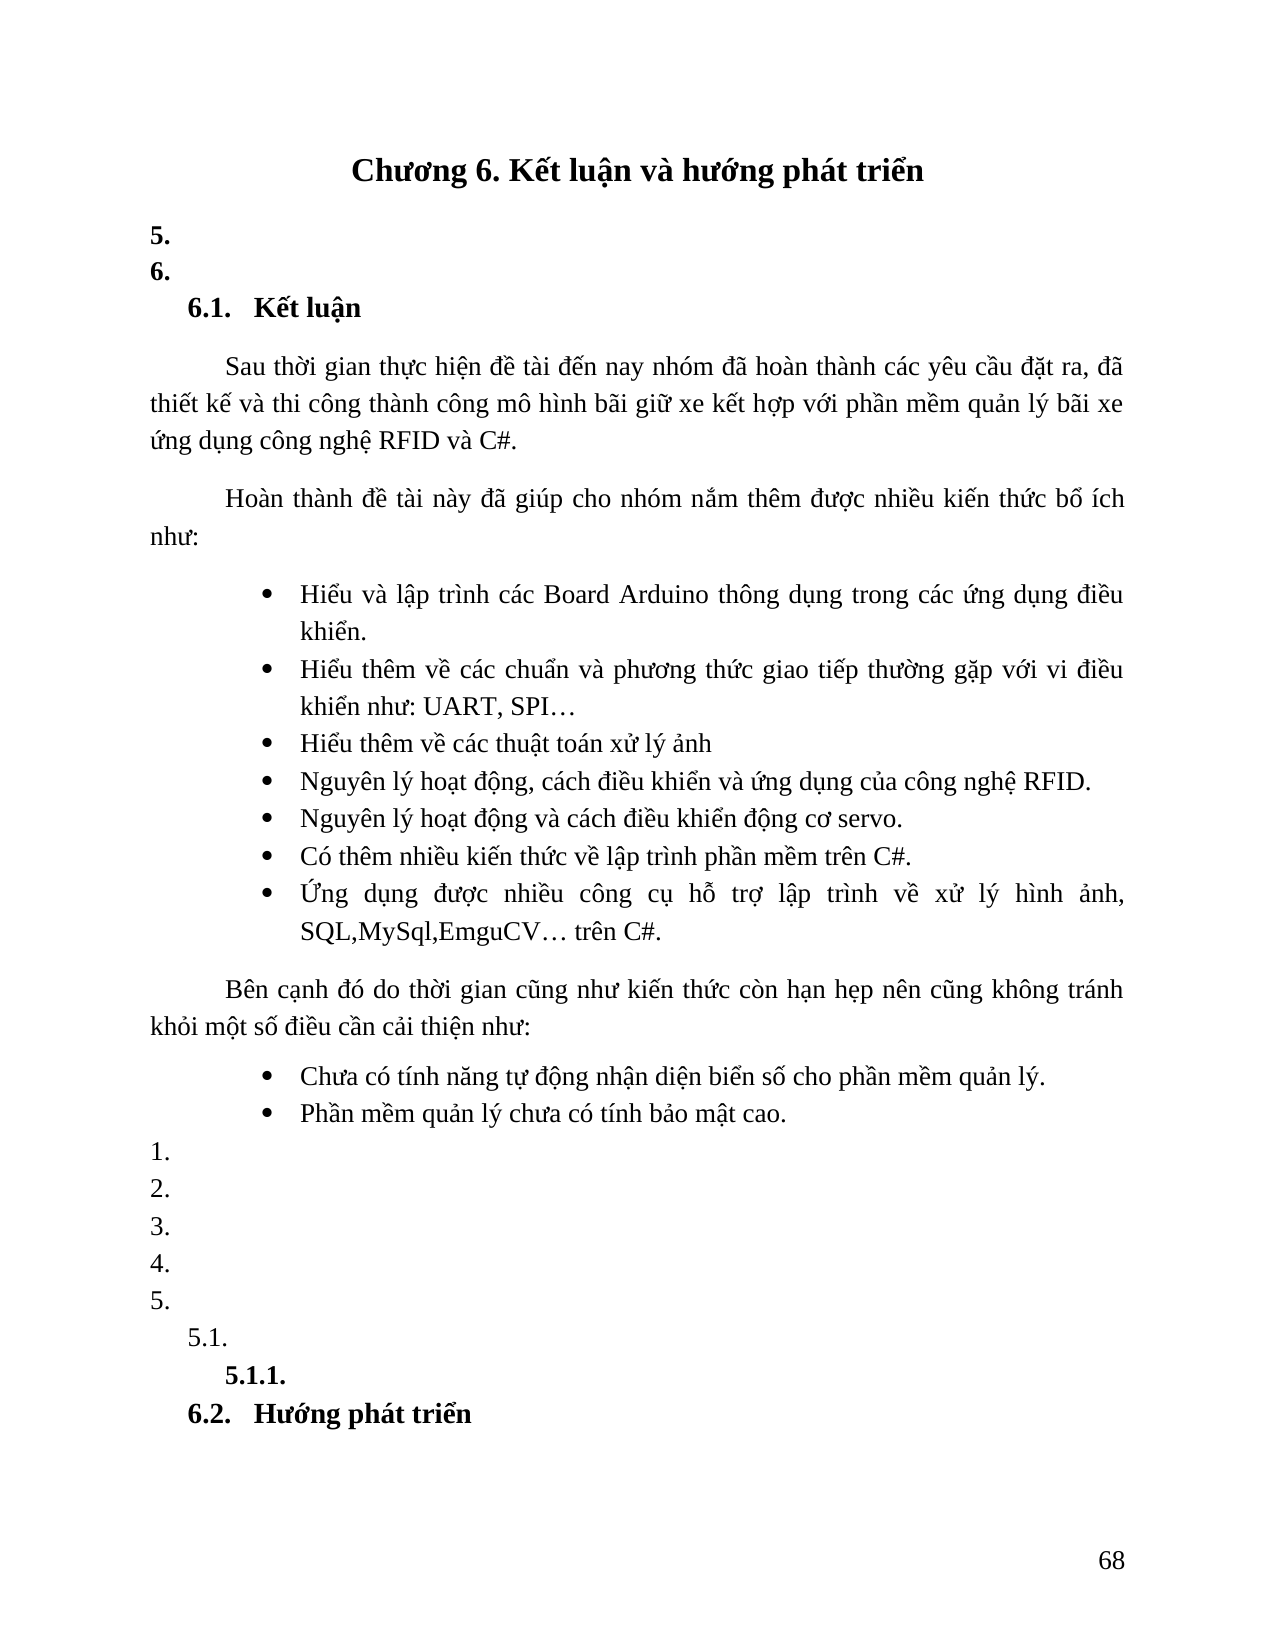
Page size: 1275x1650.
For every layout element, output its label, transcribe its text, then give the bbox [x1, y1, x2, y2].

text Sau thời gian thực hiện đề tài đến nay nhóm đã hoàn thành các yêu cầu đặt ra, đã thiết kế và thi công thành công mô hình bãi giữ xe kết hợp với phần mềm quản lý bãi xe ứng dụng công nghệ RFID và C#. [150, 350, 1125, 456]
list Hiểu và lập trình các Board Arduino thông dụng trong các ứng dụng điều khiển. [262, 578, 1125, 647]
list Ứng dụng được nhiều công cụ hỗ trợ lập trình về xử lý hình ảnh, SQL,MySql,EmguCV… trên C#. [262, 877, 1125, 946]
list Hướng phát triển [187, 1396, 1125, 1429]
list Chưa có tính năng tự động nhận diện biển số cho phần mềm quản lý. [262, 1060, 1125, 1091]
text Bên cạnh đó do thời gian cũng như kiến thức còn hạn hẹp nên cũng không tránh khỏi một số điều cần cải thiện như: [150, 973, 1125, 1041]
text Hoàn thành đề tài này đã giúp cho nhóm nắm thêm được nhiều kiến thức bổ ích như: [150, 483, 1125, 551]
list Hiểu thêm về các thuật toán xử lý ảnh [262, 727, 1125, 759]
list Nguyên lý hoạt động và cách điều khiển động cơ servo. [262, 802, 1125, 834]
list Hiểu thêm về các chuẩn và phương thức giao tiếp thường gặp với vi điều khiển như: UART, SPI… [262, 653, 1125, 721]
subtitle Chương 6. Kết luận và hướng phát triển [150, 150, 1125, 188]
list Phần mềm quản lý chưa có tính bảo mật cao. [262, 1097, 1125, 1129]
list Kết luận [187, 291, 1125, 324]
list Có thêm nhiều kiến thức về lập trình phần mềm trên C#. [262, 840, 1125, 871]
list Nguyên lý hoạt động, cách điều khiển và ứng dụng của công nghệ RFID. [262, 765, 1125, 796]
